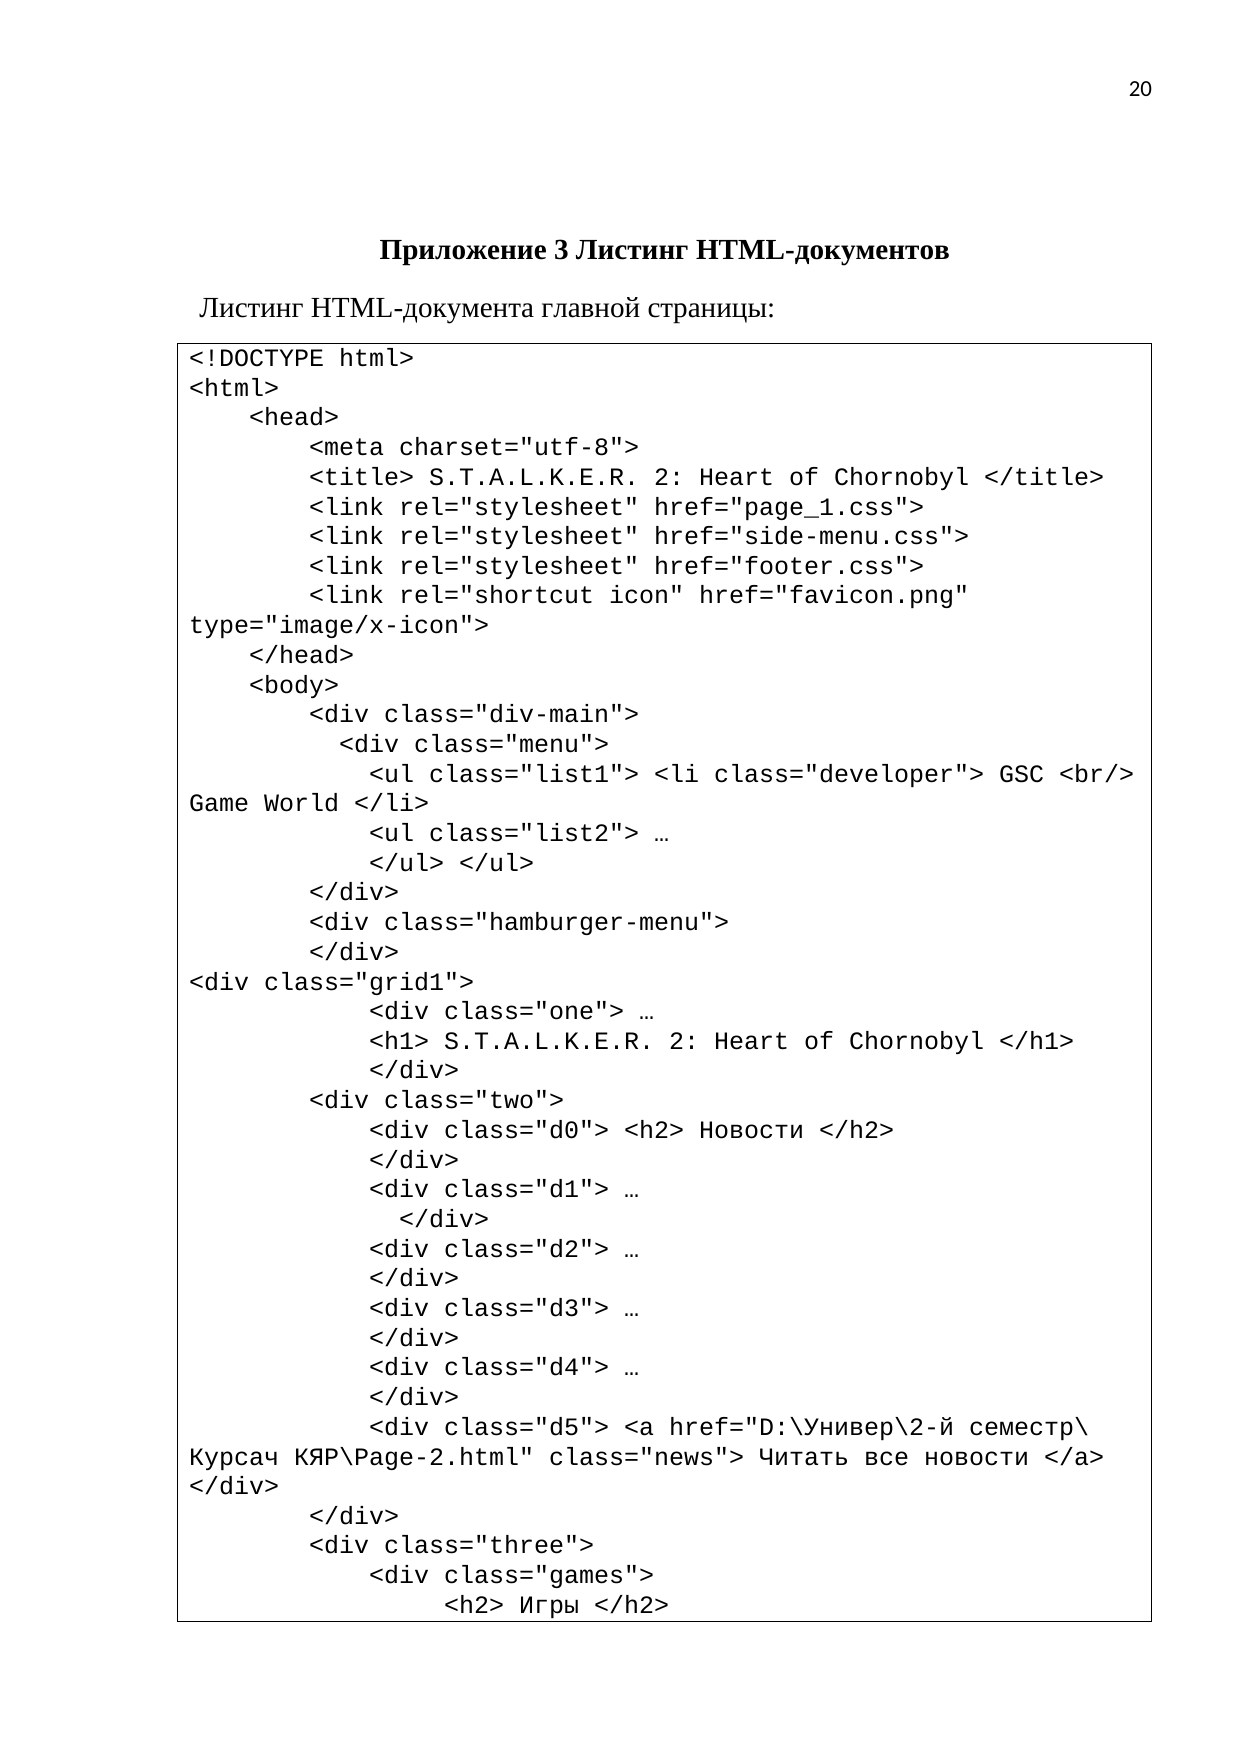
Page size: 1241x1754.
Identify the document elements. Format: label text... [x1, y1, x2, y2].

text Листинг HTML-документа главной страницы: [177, 290, 1152, 324]
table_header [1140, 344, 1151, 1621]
subtitle Приложение 3 Листинг HTML-документов [177, 232, 1152, 265]
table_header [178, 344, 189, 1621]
